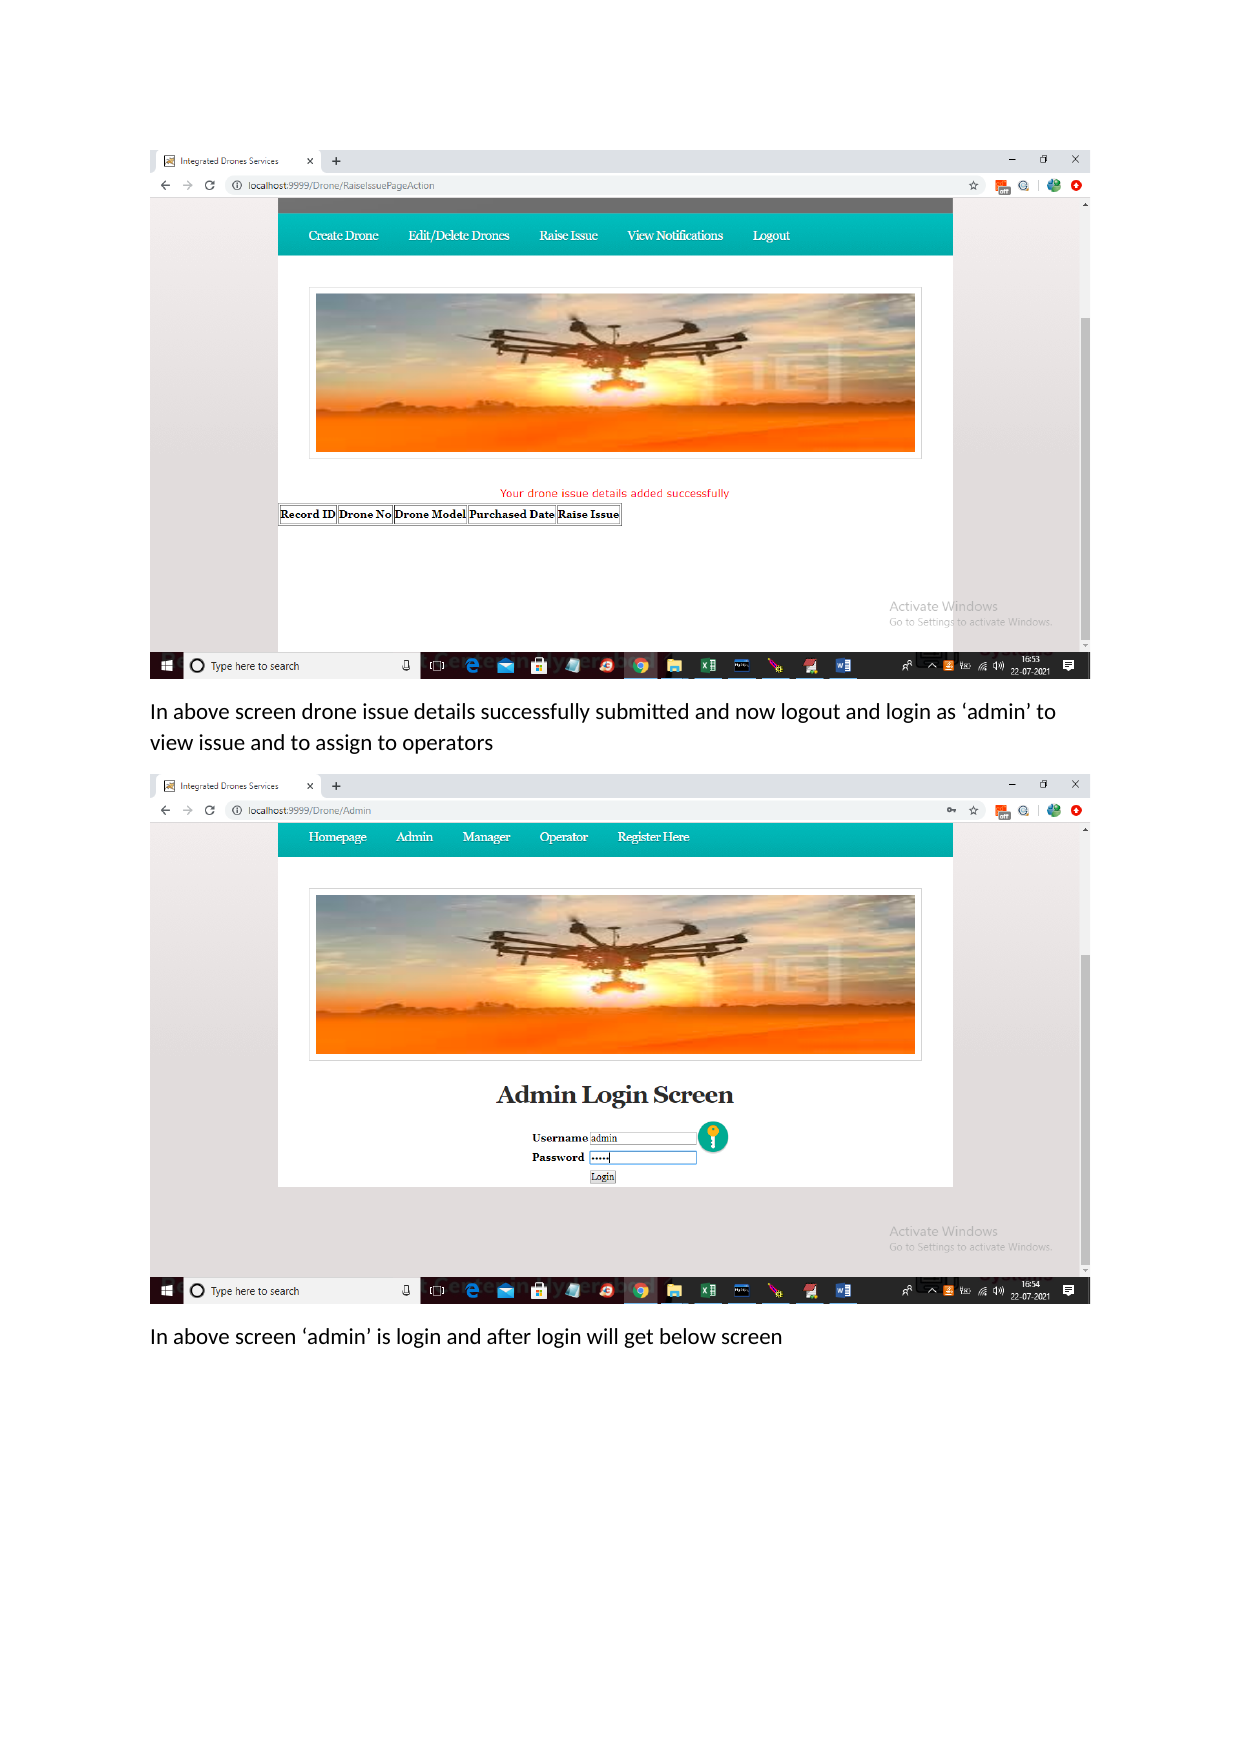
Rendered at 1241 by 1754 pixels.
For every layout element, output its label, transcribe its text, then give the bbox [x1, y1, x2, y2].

picture [150, 150, 1091, 679]
text In above screen drone issue details successfully submitted and now logout and login as ‘admin’ to view issue and to assign to operators [150, 697, 1090, 756]
text In above screen ‘admin’ is login and after login will get below screen [150, 1322, 1090, 1350]
picture [150, 774, 1091, 1304]
